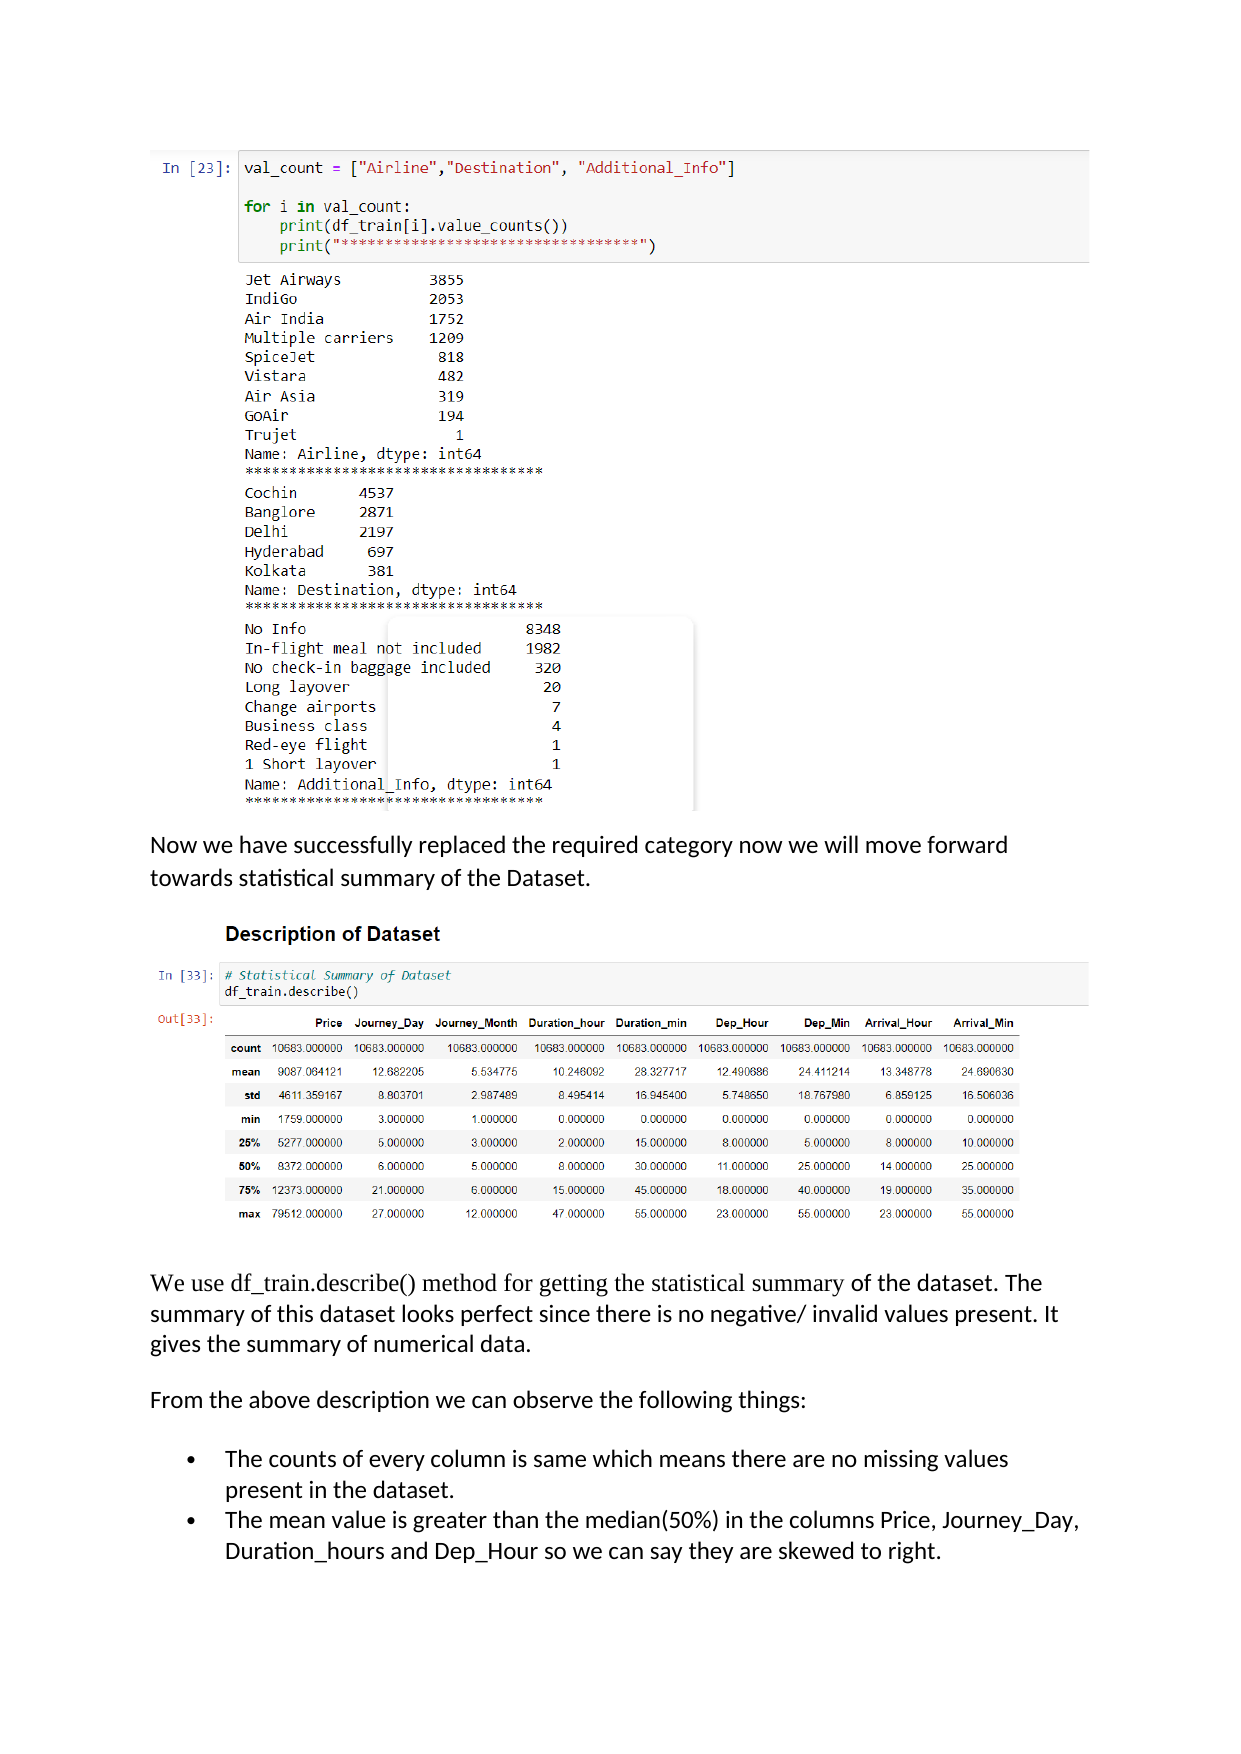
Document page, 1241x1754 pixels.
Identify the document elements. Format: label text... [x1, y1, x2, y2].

text We use df_train.describe() method for getting the statistical summary of the dataset. The summary of this dataset looks perfect since there is no negative/ invalid values present. It gives the summary of numerical data. [150, 1267, 1090, 1359]
list The mean value is greater than the median(50%) in the columns Price, Journey_Day, Duration_hours and Dep_Hour so we can say they are skewed to right. [187, 1504, 1090, 1566]
list The counts of every column is same which means there are no missing values present in the dataset. [187, 1443, 1090, 1504]
text From the above description we can observe the following things: [150, 1384, 1090, 1414]
picture [150, 150, 1090, 811]
picture [150, 911, 1089, 1249]
text Now we have successfully replaced the required category now we will move forward towards statistical summary of the Dataset. [150, 829, 1090, 893]
